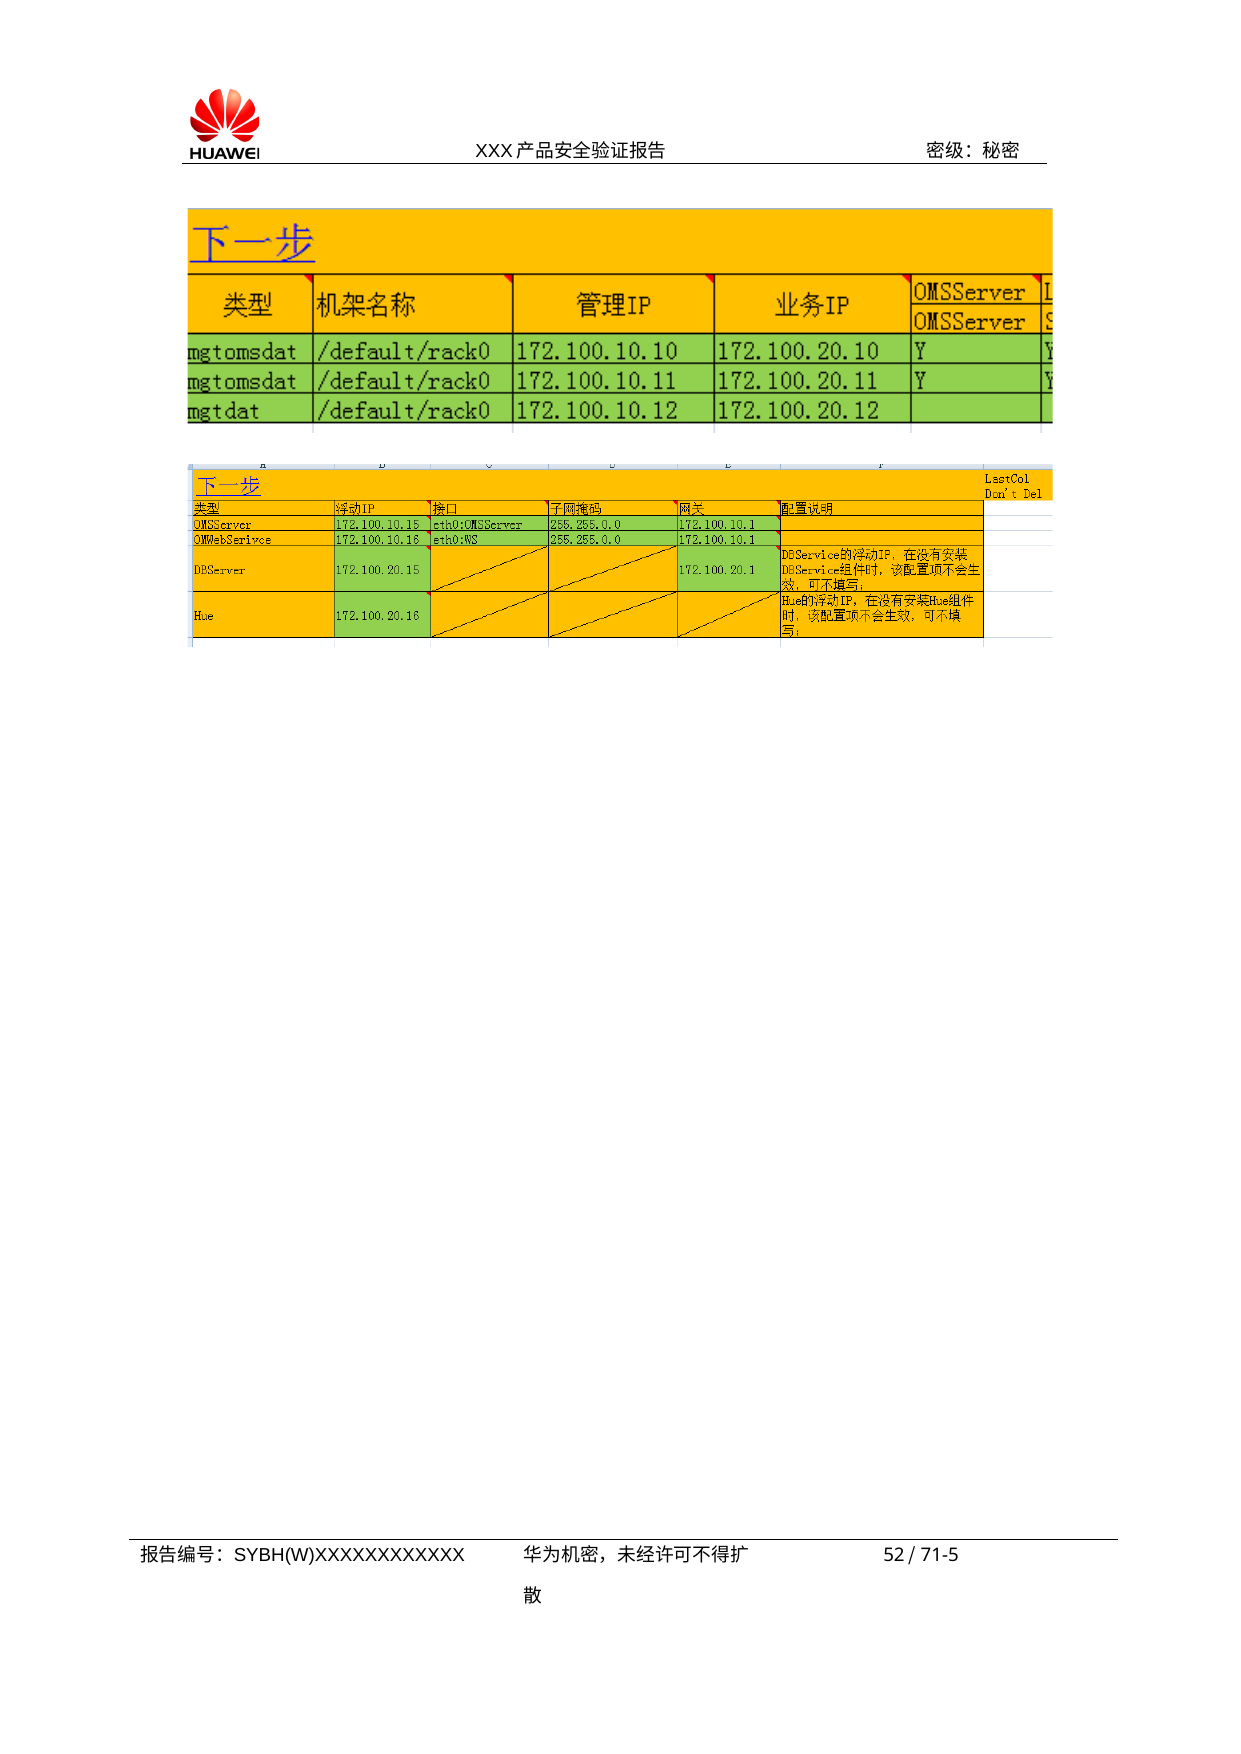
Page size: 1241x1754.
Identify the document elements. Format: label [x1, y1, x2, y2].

picture [187, 208, 1053, 433]
picture [187, 464, 1053, 647]
picture [190, 89, 260, 159]
